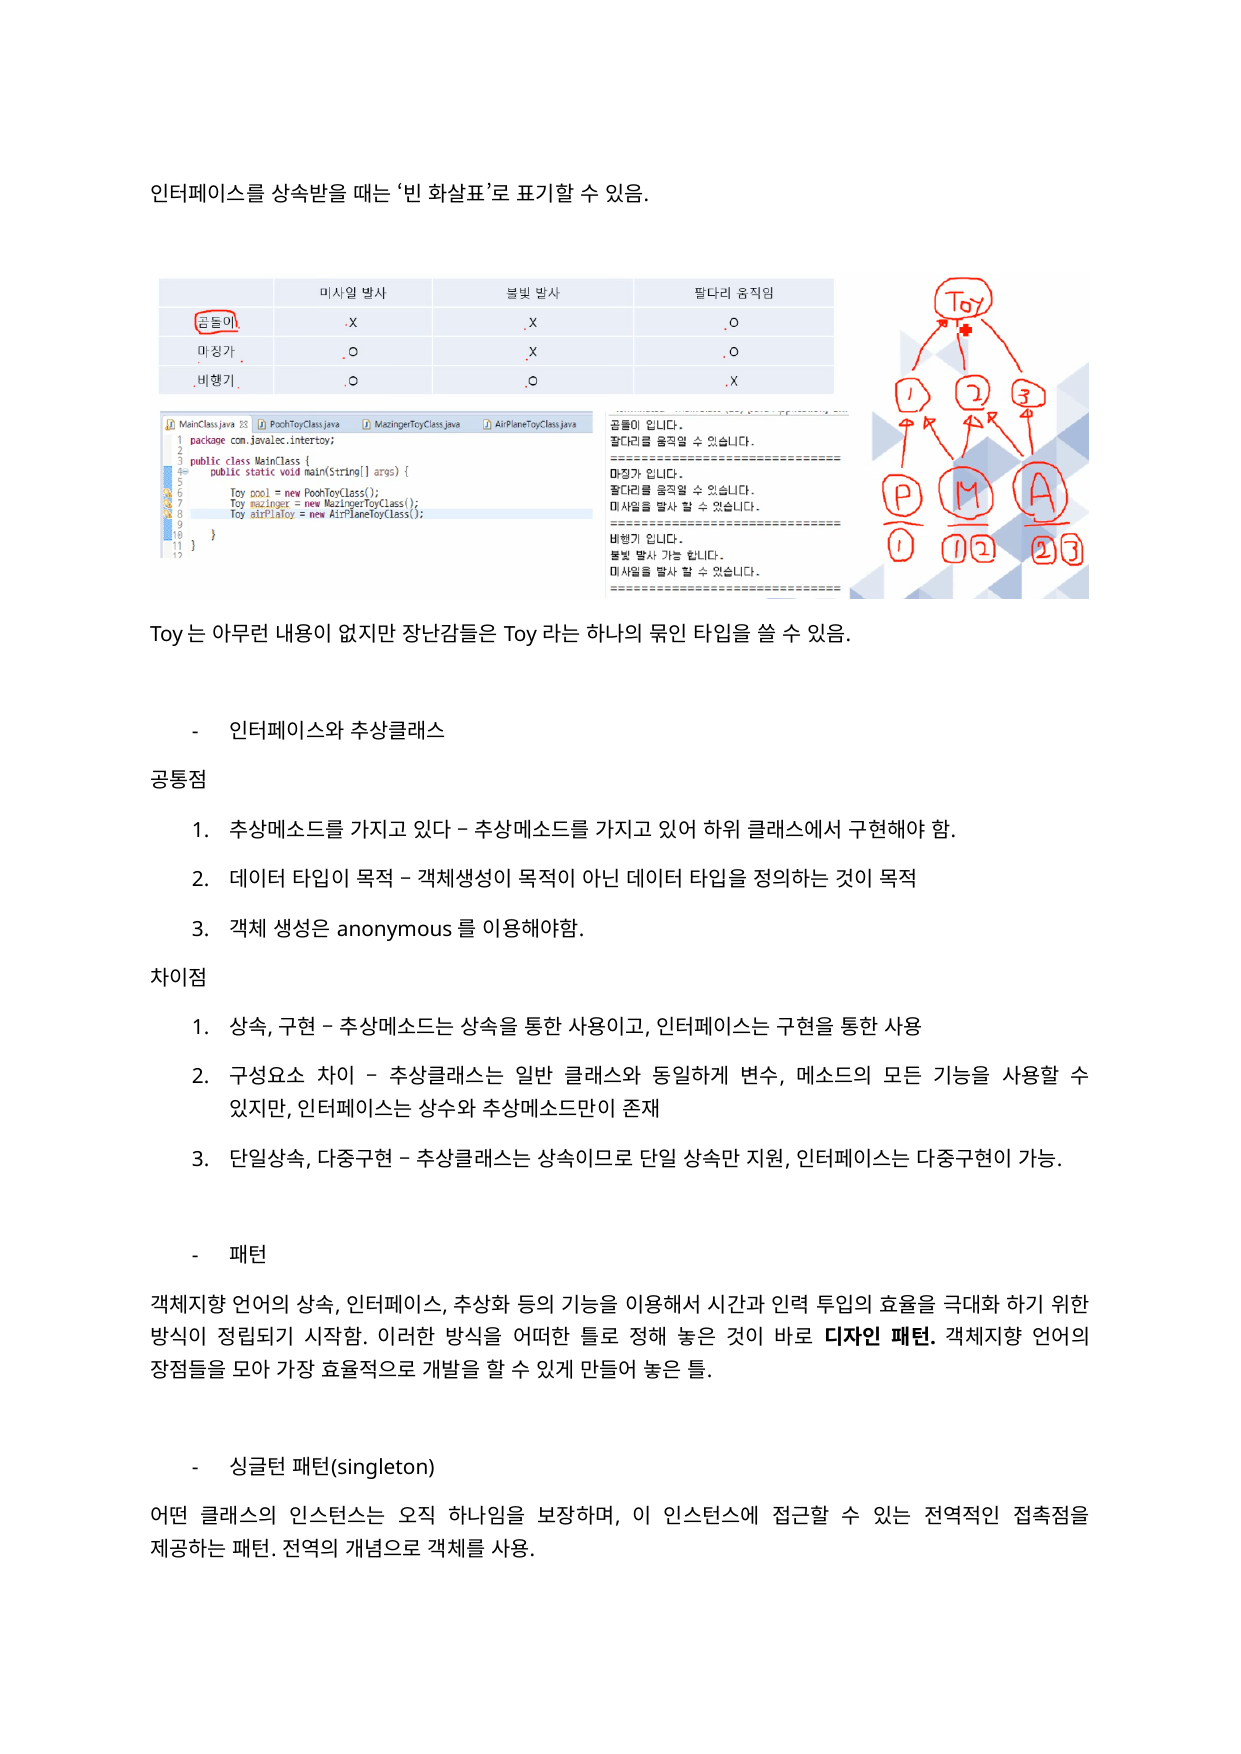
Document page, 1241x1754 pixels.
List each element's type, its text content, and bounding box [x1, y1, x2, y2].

text Toy는 아무런 내용이 없지만 장난감들은 Toy 라는 하나의 묶인 타입을 쓸 수 있음. [150, 618, 1090, 648]
text 인터페이스를 상속받을 때는 ‘빈 화살표’로 표기할 수 있음. [150, 177, 1090, 207]
list 패턴 [192, 1238, 1090, 1269]
text 어떤 클래스의 인스턴스는 오직 하나임을 보장하며, 이 인스턴스에 접근할 수 있는 전역적인 접촉점을 제공하는 패턴. 전역의 개념으로 객체를 사용. [150, 1499, 1090, 1562]
list 싱글턴 패턴(singleton) [192, 1450, 1090, 1480]
list 객체 생성은 anonymous 를 이용해야함. [192, 912, 1090, 942]
list 단일상속, 다중구현 – 추상클래스는 상속이므로 단일 상속만 지원, 인터페이스는 다중구현이 가능. [192, 1142, 1090, 1172]
text 차이점 [150, 961, 1090, 991]
list 추상메소드를 가지고 있다 – 추상메소드를 가지고 있어 하위 클래스에서 구현해야 함. [192, 813, 1090, 843]
list 상속, 구현 – 추상메소드는 상속을 통한 사용이고, 인터페이스는 구현을 통한 사용 [192, 1010, 1090, 1041]
picture [150, 273, 1089, 599]
text 객체지향 언어의 상속, 인터페이스, 추상화 등의 기능을 이용해서 시간과 인력 투입의 효율을 극대화 하기 위한 방식이 정립되기 시작함. 이러한 방식을 어떠한 틀로 정해 놓은 것이 바로 디자인 패턴. 객체지향 언어의 장점들을 모아 가장 효율적으로 개발을 할 수 있게 만들어 놓은 틀. [150, 1288, 1090, 1384]
list 데이터 타입이 목적 – 객체생성이 목적이 아닌 데이터 타입을 정의하는 것이 목적 [192, 862, 1090, 893]
text 공통점 [150, 764, 1090, 794]
list 구성요소 차이 – 추상클래스는 일반 클래스와 동일하게 변수, 메소드의 모든 기능을 사용할 수 있지만, 인터페이스는 상수와 추상메소드만이 존재 [192, 1060, 1090, 1123]
list 인터페이스와 추상클래스 [192, 714, 1090, 745]
